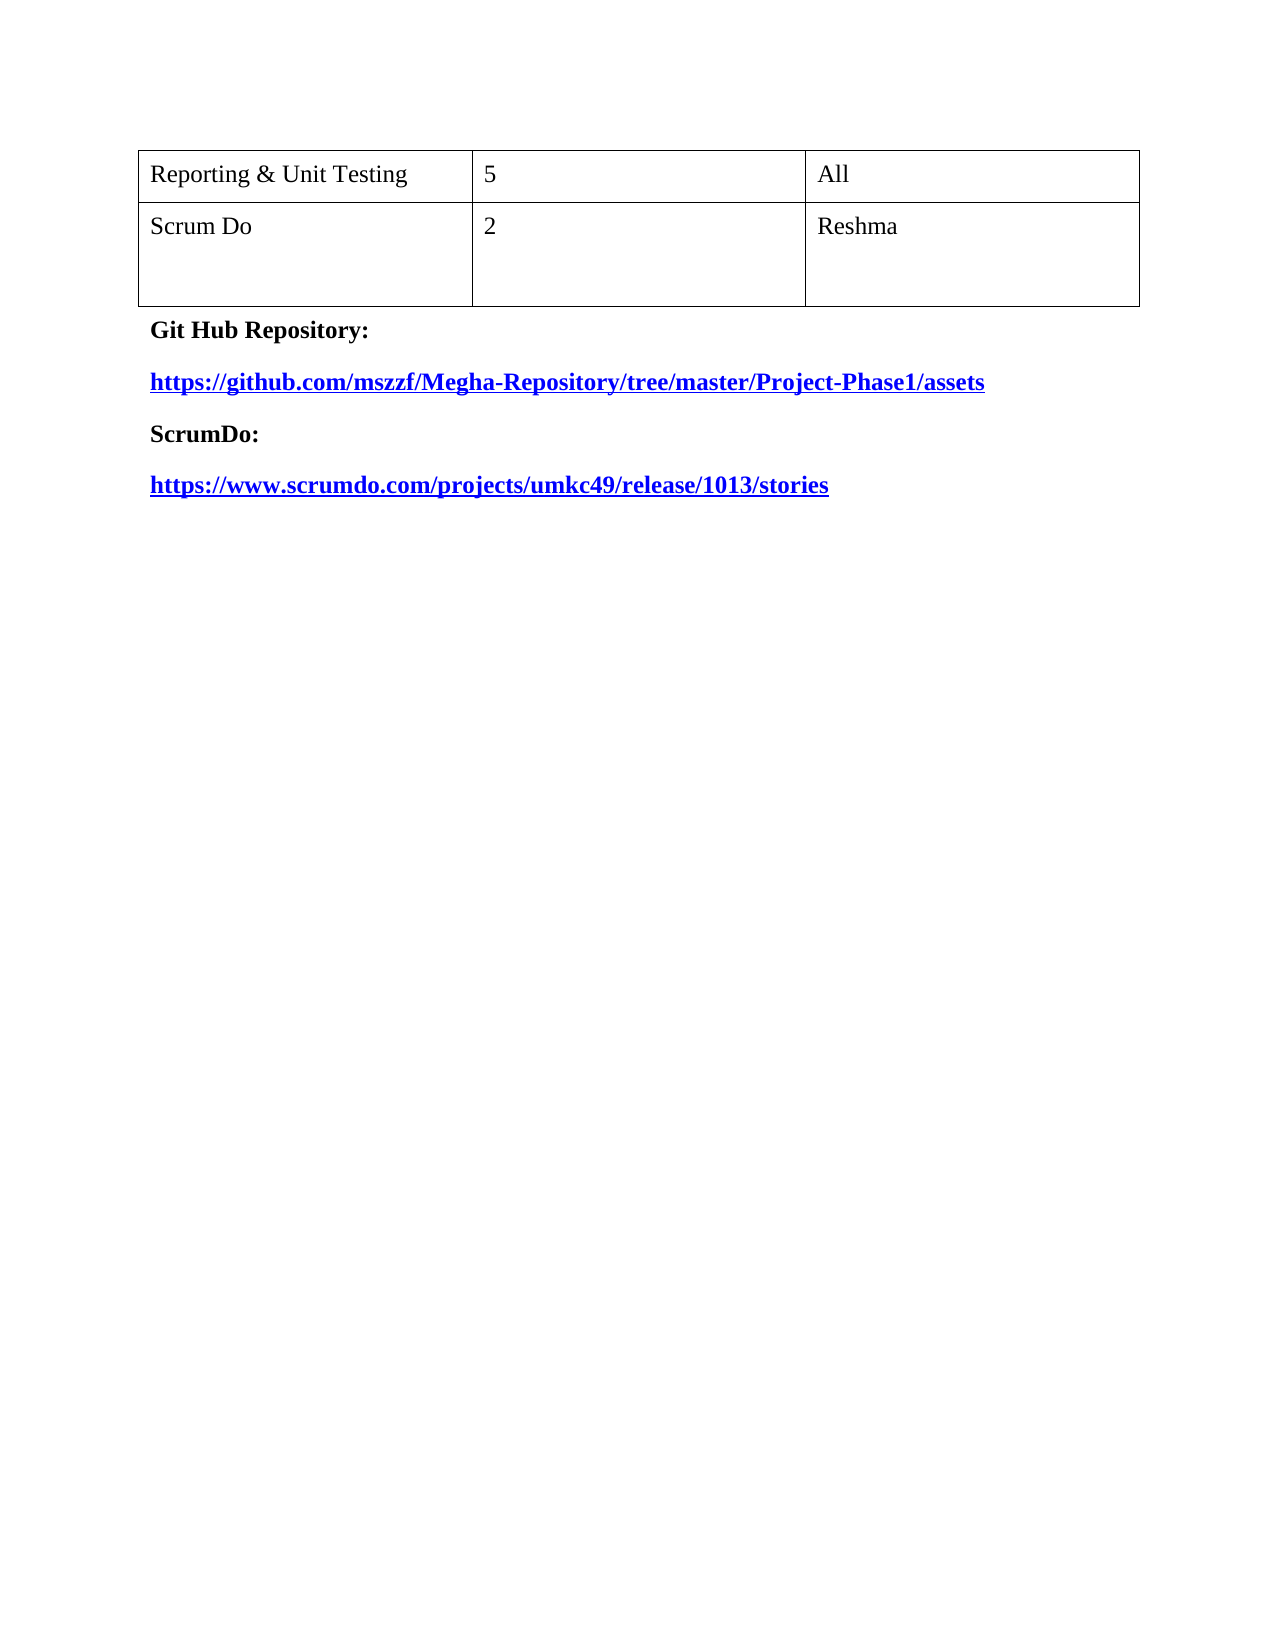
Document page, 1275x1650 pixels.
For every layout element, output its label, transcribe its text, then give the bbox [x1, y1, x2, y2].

table_cell Reshma [806, 203, 1139, 306]
table_cell All [806, 151, 1139, 202]
table_cell 2 [473, 203, 805, 306]
table_cell Reporting & Unit Testing [139, 151, 472, 202]
text ScrumDo: [150, 419, 1125, 447]
text https://github.com/mszzf/Megha-Repository/tree/master/Project-Phase1/assets [150, 367, 1125, 396]
table_cell Scrum Do [139, 203, 472, 306]
text https://www.scrumdo.com/projects/umkc49/release/1013/stories [150, 470, 1125, 499]
text Git Hub Repository: [150, 316, 1125, 344]
table_cell 5 [473, 151, 805, 202]
